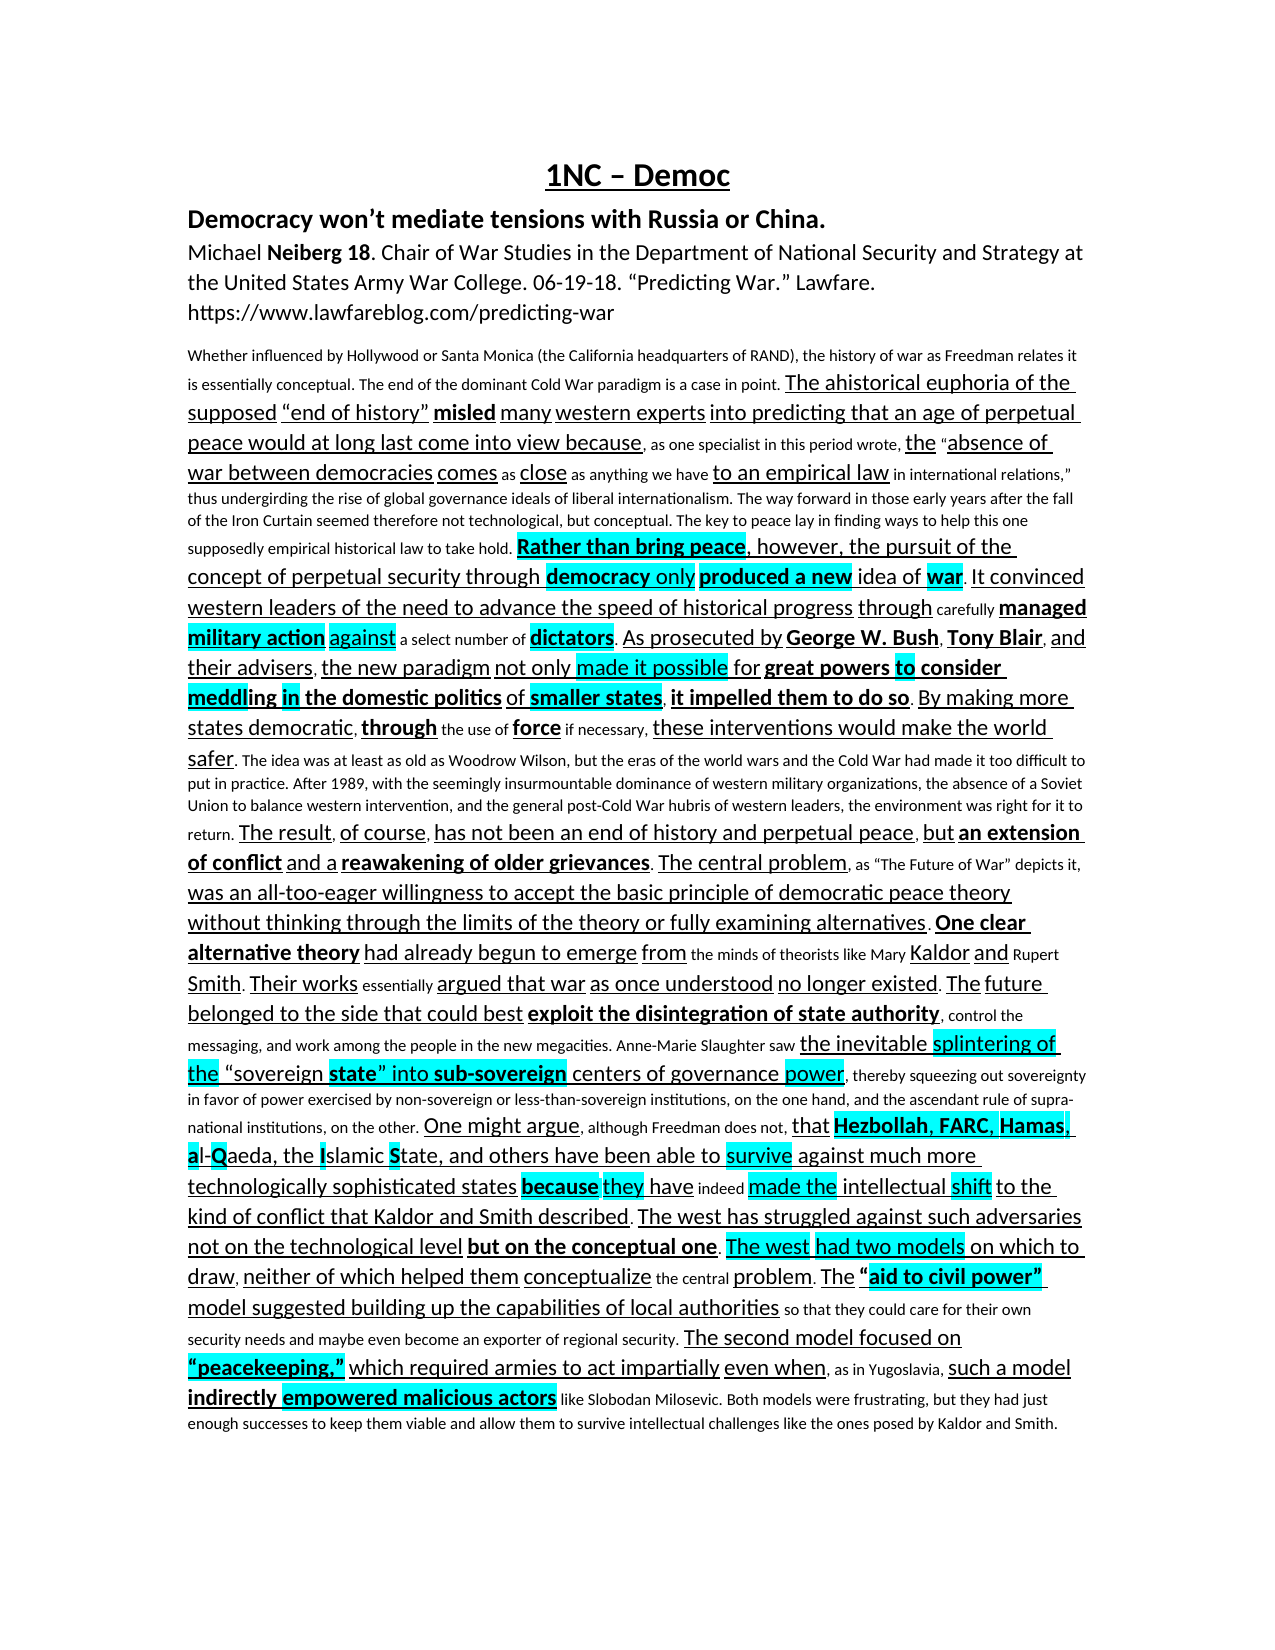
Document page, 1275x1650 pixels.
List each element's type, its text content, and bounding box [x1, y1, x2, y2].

subtitle 1NC – Democ [187, 154, 1087, 195]
text Whether influenced by Hollywood or Santa Monica (the California headquarters of RAND), the history of war as Freedman relates it is essentially conceptual. The end of the dominant Cold War paradigm is a case in point. The ahistorical euphoria of the supposed “end of history” misled many western experts into predicting that an age of perpetual peace would at long last come into view because, as one specialist in this period wrote, the “absence of war between democracies comes as close as anything we have to an empirical law in international relations,” thus undergirding the rise of global governance ideals of liberal internationalism. The way forward in those early years after the fall of the Iron Curtain seemed therefore not technological, but conceptual. The key to peace lay in finding ways to help this one supposedly empirical historical law to take hold. Rather than bring peace, however, the pursuit of the concept of perpetual security through democracy only produced a new idea of war. It convinced western leaders of the need to advance the speed of historical progress through carefully managed military action against a select number of dictators. As prosecuted by George W. Bush, Tony Blair, and their advisers, the new paradigm not only made it possible for great powers to consider meddling in the domestic politics of smaller states, it impelled them to do so. By making more states democratic, through the use of force if necessary, these interventions would make the world safer. The idea was at least as old as Woodrow Wilson, but the eras of the world wars and the Cold War had made it too difficult to put in practice. After 1989, with the seemingly insurmountable dominance of western military organizations, the absence of a Soviet Union to balance western intervention, and the general post-Cold War hubris of western leaders, the environment was right for it to return. The result, of course, has not been an end of history and perpetual peace, but an extension of conflict and a reawakening of older grievances. The central problem, as “The Future of War” depicts it, was an all-too-eager willingness to accept the basic principle of democratic peace theory without thinking through the limits of the theory or fully examining alternatives. One clear alternative theory had already begun to emerge from the minds of theorists like Mary Kaldor and Rupert Smith. Their works essentially argued that war as once understood no longer existed. The future belonged to the side that could best exploit the disintegration of state authority, control the messaging, and work among the people in the new megacities. Anne-Marie Slaughter saw the inevitable splintering of the “sovereign state” into sub-sovereign centers of governance power, thereby squeezing out sovereignty in favor of power exercised by non-sovereign or less-than-sovereign institutions, on the one hand, and the ascendant rule of supra-national institutions, on the other. One might argue, although Freedman does not, that Hezbollah, FARC, Hamas, al-Qaeda, the Islamic State, and others have been able to survive against much more technologically sophisticated states because they have indeed made the intellectual shift to the kind of conflict that Kaldor and Smith described. The west has struggled against such adversaries not on the technological level but on the conceptual one. The west had two models on which to draw, neither of which helped them conceptualize the central problem. The “aid to civil power” model suggested building up the capabilities of local authorities so that they could care for their own security needs and maybe even become an exporter of regional security. The second model focused on “peacekeeping,” which required armies to act impartially even when, as in Yugoslavia, such a model indirectly empowered malicious actors like Slobodan Milosevic. Both models were frustrating, but they had just enough successes to keep them viable and allow them to survive intellectual challenges like the ones posed by Kaldor and Smith. [187, 345, 1087, 1433]
subtitle Democracy won’t mediate tensions with Russia or China. [187, 202, 1087, 235]
text Michael Neiberg 18. Chair of War Studies in the Department of National Security and Strategy at the United States Army War College. 06-19-18. “Predicting War.” Lawfare. https://www.lawfareblog.com/predicting-war [187, 238, 1087, 326]
